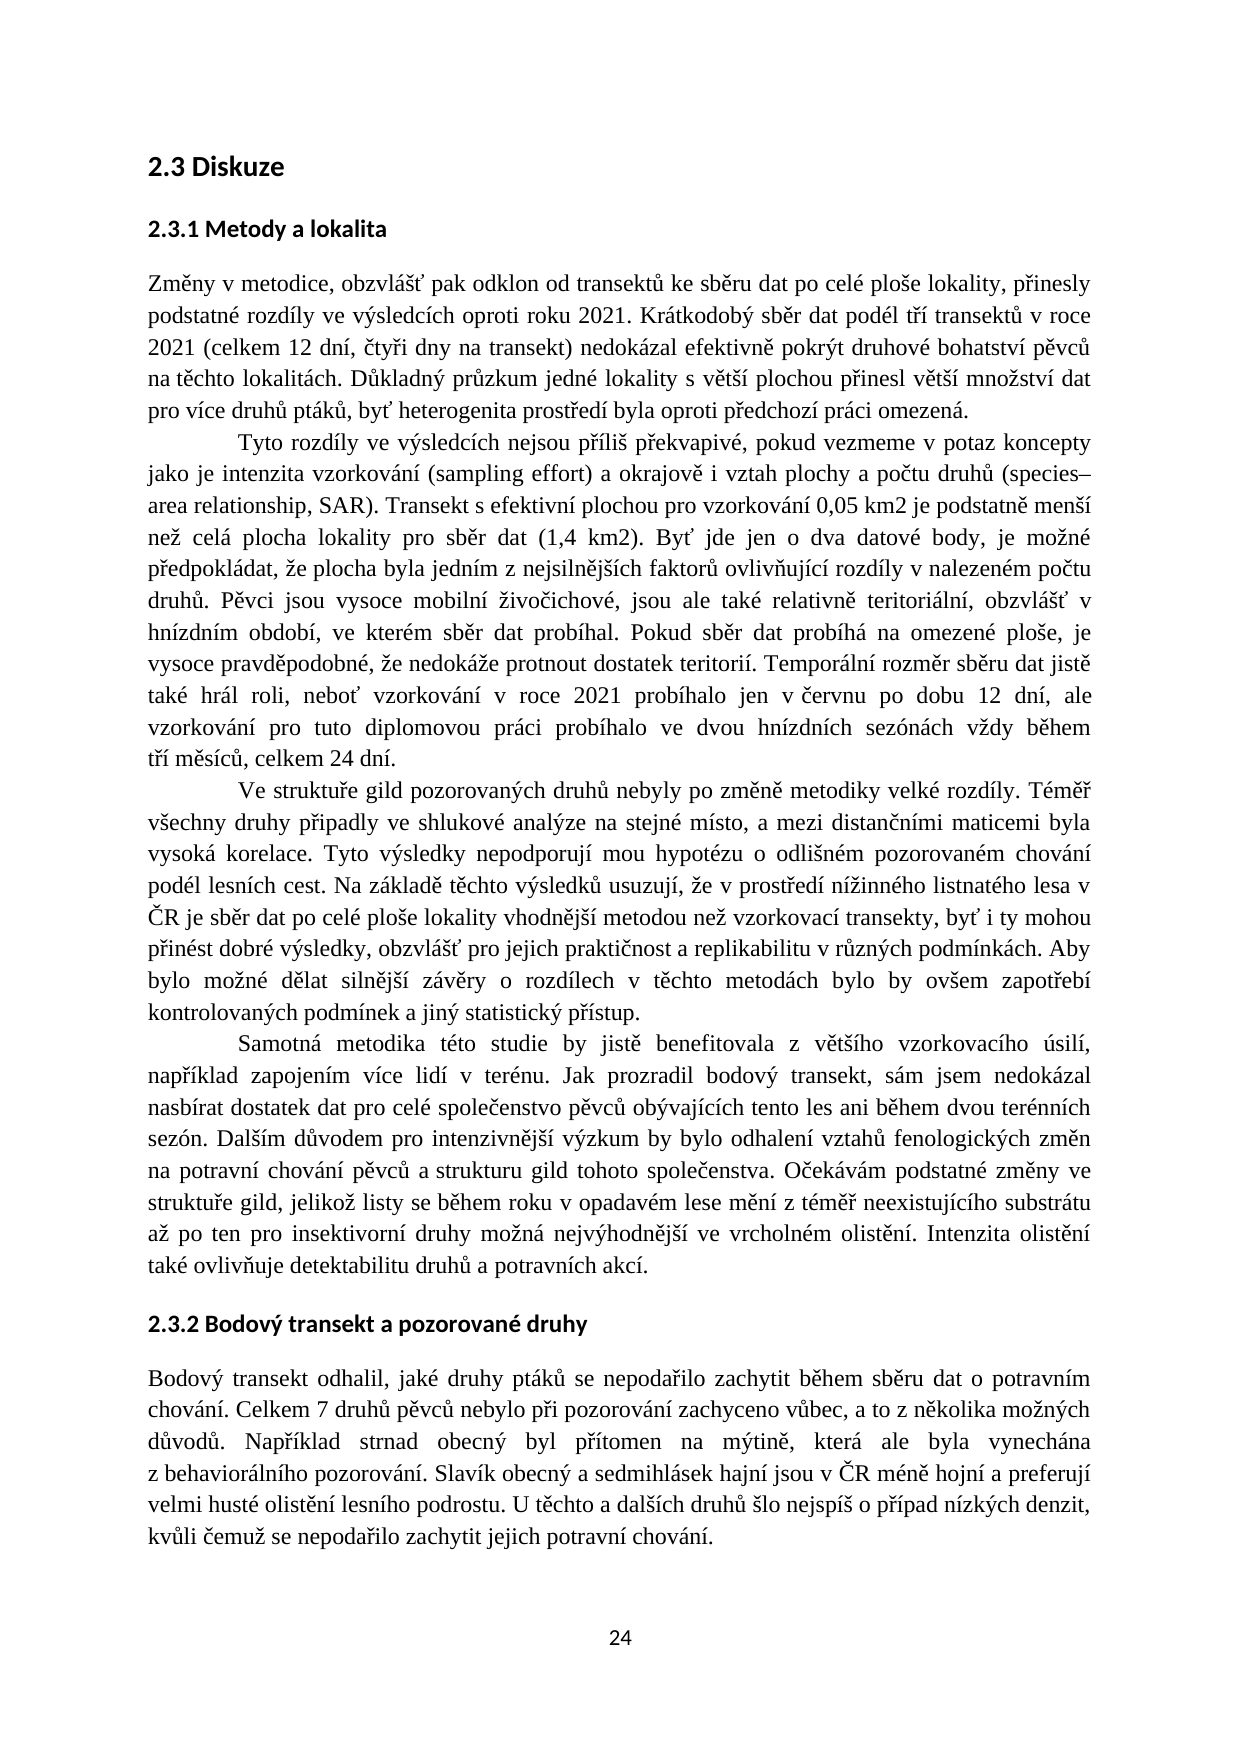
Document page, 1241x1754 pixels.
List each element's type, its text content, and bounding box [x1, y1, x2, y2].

text 2.3 Diskuze [148, 148, 1093, 183]
text Ve struktuře gild pozorovaných druhů nebyly po změně metodiky velké rozdíly. Téměř všechny druhy připadly ve shlukové analýze na stejné místo, a mezi distančními maticemi byla vysoká korelace. Tyto výsledky nepodporují mou hypotézu o odlišném pozorovaném chování podél lesních cest. Na základě těchto výsledků usuzují, že v prostředí nížinného listnatého lesa v ČR je sběr dat po celé ploše lokality vhodnější metodou než vzorkovací transekty, byť i ty mohou přinést dobré výsledky, obzvlášť pro jejich praktičnost a replikabilitu v různých podmínkách. Aby bylo možné dělat silnější závěry o rozdílech v těchto metodách bylo by ovšem zapotřebí kontrolovaných podmínek a jiný statistický přístup. [148, 776, 1093, 1025]
text 2.3.2 Bodový transekt a pozorované druhy [148, 1308, 1093, 1338]
text 2.3.1 Metody a lokalita [148, 213, 1093, 244]
text Samotná metodika této studie by jistě benefitovala z většího vzorkovacího úsilí, například zapojením více lidí v terénu. Jak prozradil bodový transekt, sám jsem nedokázal nasbírat dostatek dat pro celé společenstvo pěvců obývajících tento les ani během dvou terénních sezón. Dalším důvodem pro intenzivnější výzkum by bylo odhalení vztahů fenologických změn na potravní chování pěvců a strukturu gild tohoto společenstva. Očekávám podstatné změny ve struktuře gild, jelikož listy se během roku v opadavém lese mění z téměř neexistujícího substrátu až po ten pro insektivorní druhy možná nejvýhodnější ve vrcholném olistění. Intenzita olistění také ovlivňuje detektabilitu druhů a potravních akcí. [148, 1029, 1093, 1279]
text Bodový transekt odhalil, jaké druhy ptáků se nepodařilo zachytit během sběru dat o potravním chování. Celkem 7 druhů pěvců nebylo při pozorování zachyceno vůbec, a to z několika možných důvodů. Například strnad obecný byl přítomen na mýtině, která ale byla vynechána z behaviorálního pozorování. Slavík obecný a sedmihlásek hajní jsou v ČR méně hojní a preferují velmi husté olistění lesního podrostu. U těchto a dalších druhů šlo nejspíš o případ nízkých denzit, kvůli čemuž se nepodařilo zachytit jejich potravní chování. [148, 1363, 1093, 1549]
text Změny v metodice, obzvlášť pak odklon od transektů ke sběru dat po celé ploše lokality, přinesly podstatné rozdíly ve výsledcích oproti roku 2021. Krátkodobý sběr dat podél tří transektů v roce 2021 (celkem 12 dní, čtyři dny na transekt) nedokázal efektivně pokrýt druhové bohatství pěvců na těchto lokalitách. Důkladný průzkum jedné lokality s větší plochou přinesl větší množství dat pro více druhů ptáků, byť heterogenita prostředí byla oproti předchozí práci omezená. [148, 269, 1093, 424]
text Tyto rozdíly ve výsledcích nejsou příliš překvapivé, pokud vezmeme v potaz koncepty jako je intenzita vzorkování (sampling effort) a okrajově i vztah plochy a počtu druhů (species–area relationship, SAR). Transekt s efektivní plochou pro vzorkování 0,05 km2 je podstatně menší než celá plocha lokality pro sběr dat (1,4 km2). Byť jde jen o dva datové body, je možné předpokládat, že plocha byla jedním z nejsilnějších faktorů ovlivňující rozdíly v nalezeném počtu druhů. Pěvci jsou vysoce mobilní živočichové, jsou ale také relativně teritoriální, obzvlášť v hnízdním období, ve kterém sběr dat probíhal. Pokud sběr dat probíhá na omezené ploše, je vysoce pravděpodobné, že nedokáže protnout dostatek teritorií. Temporální rozměr sběru dat jistě také hrál roli, neboť vzorkování v roce 2021 probíhalo jen v červnu po dobu 12 dní, ale vzorkování pro tuto diplomovou práci probíhalo ve dvou hnízdních sezónách vždy během tří měsíců, celkem 24 dní. [148, 428, 1093, 772]
